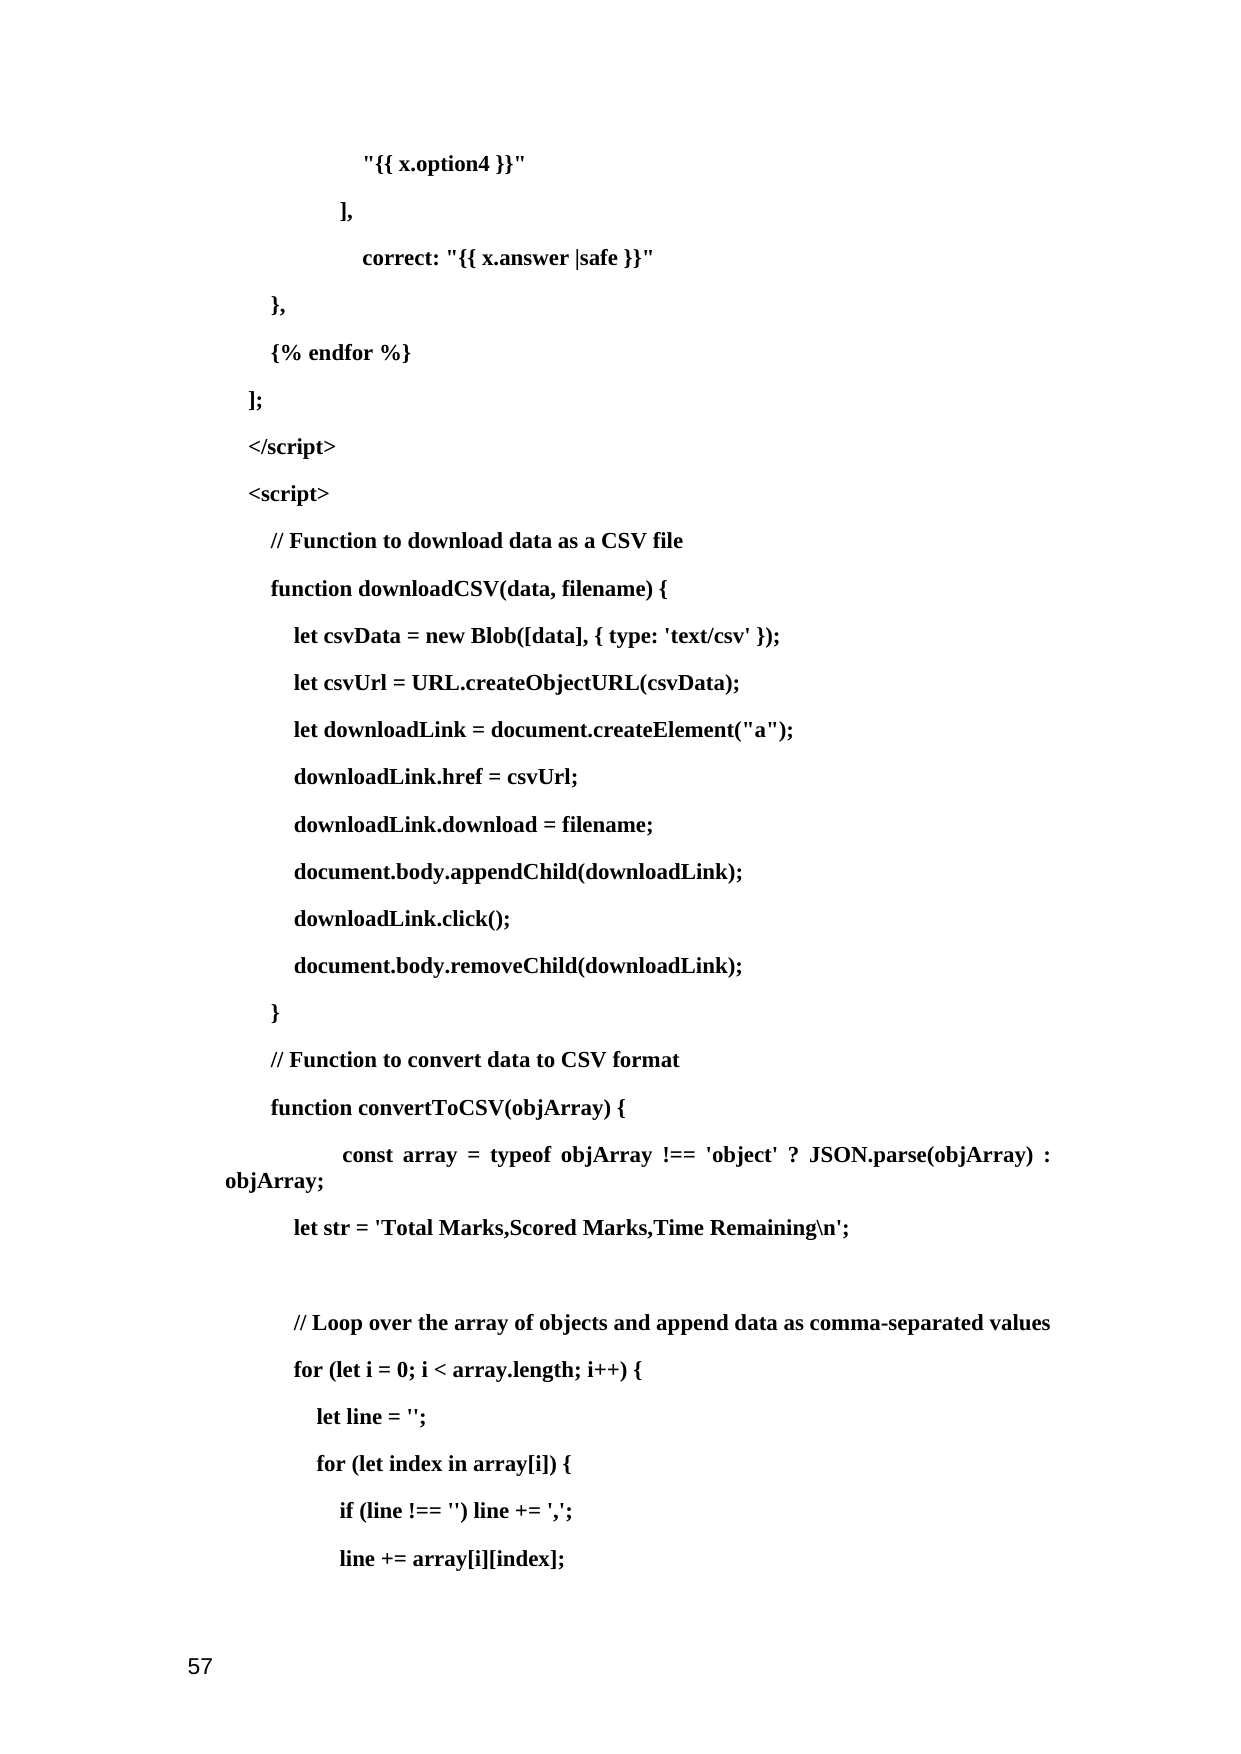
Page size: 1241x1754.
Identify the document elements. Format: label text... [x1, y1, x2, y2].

text let csvData = new Blob([data], { type: 'text/csv' }); [225, 622, 1053, 648]
text } [225, 999, 1053, 1026]
text {% endfor %} [225, 339, 1053, 365]
text for (let i = 0; i < array.length; i++) { [225, 1356, 1053, 1382]
text const array = typeof objArray !== 'object' ? JSON.parse(objArray) : objArray; [225, 1141, 1053, 1194]
text "{{ x.option4 }}" [225, 150, 1053, 176]
text let line = ''; [225, 1403, 1053, 1429]
text line += array[i][index]; [225, 1545, 1053, 1571]
text document.body.removeChild(downloadLink); [225, 952, 1053, 978]
text // Loop over the array of objects and append data as comma-separated values [225, 1309, 1053, 1335]
text }, [225, 292, 1053, 318]
text let downloadLink = document.createElement("a"); [225, 716, 1053, 743]
text downloadLink.href = csvUrl; [225, 763, 1053, 790]
text document.body.appendChild(downloadLink); [225, 858, 1053, 884]
text // Function to convert data to CSV format [225, 1047, 1053, 1073]
text ], [225, 197, 1053, 223]
text let csvUrl = URL.createObjectURL(csvData); [225, 669, 1053, 695]
text ]; [225, 386, 1053, 412]
text if (line !== '') line += ','; [225, 1498, 1053, 1524]
text correct: "{{ x.answer |safe }}" [225, 244, 1053, 271]
text for (let index in array[i]) { [225, 1450, 1053, 1477]
text function downloadCSV(data, filename) { [225, 575, 1053, 601]
text downloadLink.click(); [225, 905, 1053, 931]
text downloadLink.download = filename; [225, 811, 1053, 837]
text let str = 'Total Marks,Scored Marks,Time Remaining\n'; [225, 1214, 1053, 1241]
text // Function to download data as a CSV file [225, 527, 1053, 554]
text <script> [225, 480, 1053, 507]
text </script> [225, 433, 1053, 459]
text function convertToCSV(objArray) { [225, 1094, 1053, 1120]
